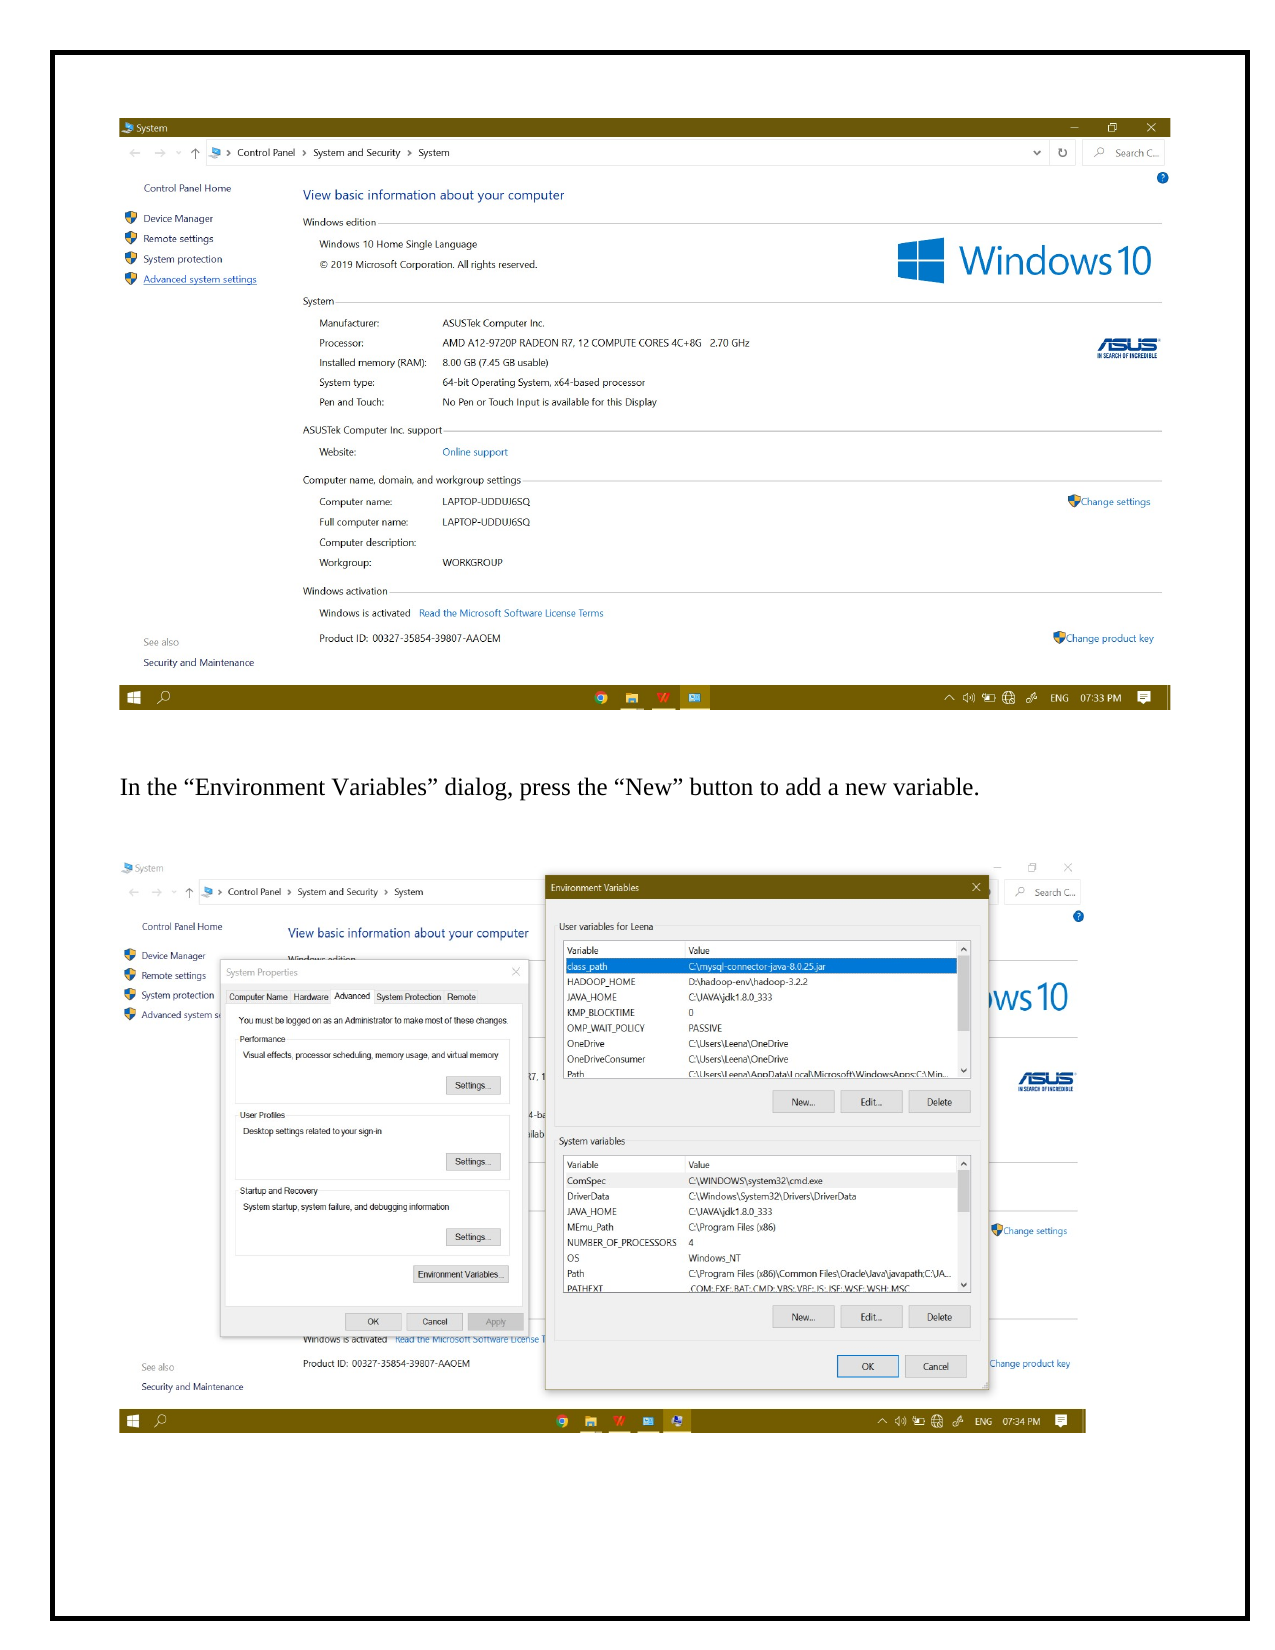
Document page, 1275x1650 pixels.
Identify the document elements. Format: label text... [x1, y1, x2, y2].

text In the “Environment Variables” dialog, press the “New” button to add a new variable. [119, 772, 1245, 801]
picture [119, 118, 1171, 710]
picture [119, 862, 1086, 1433]
